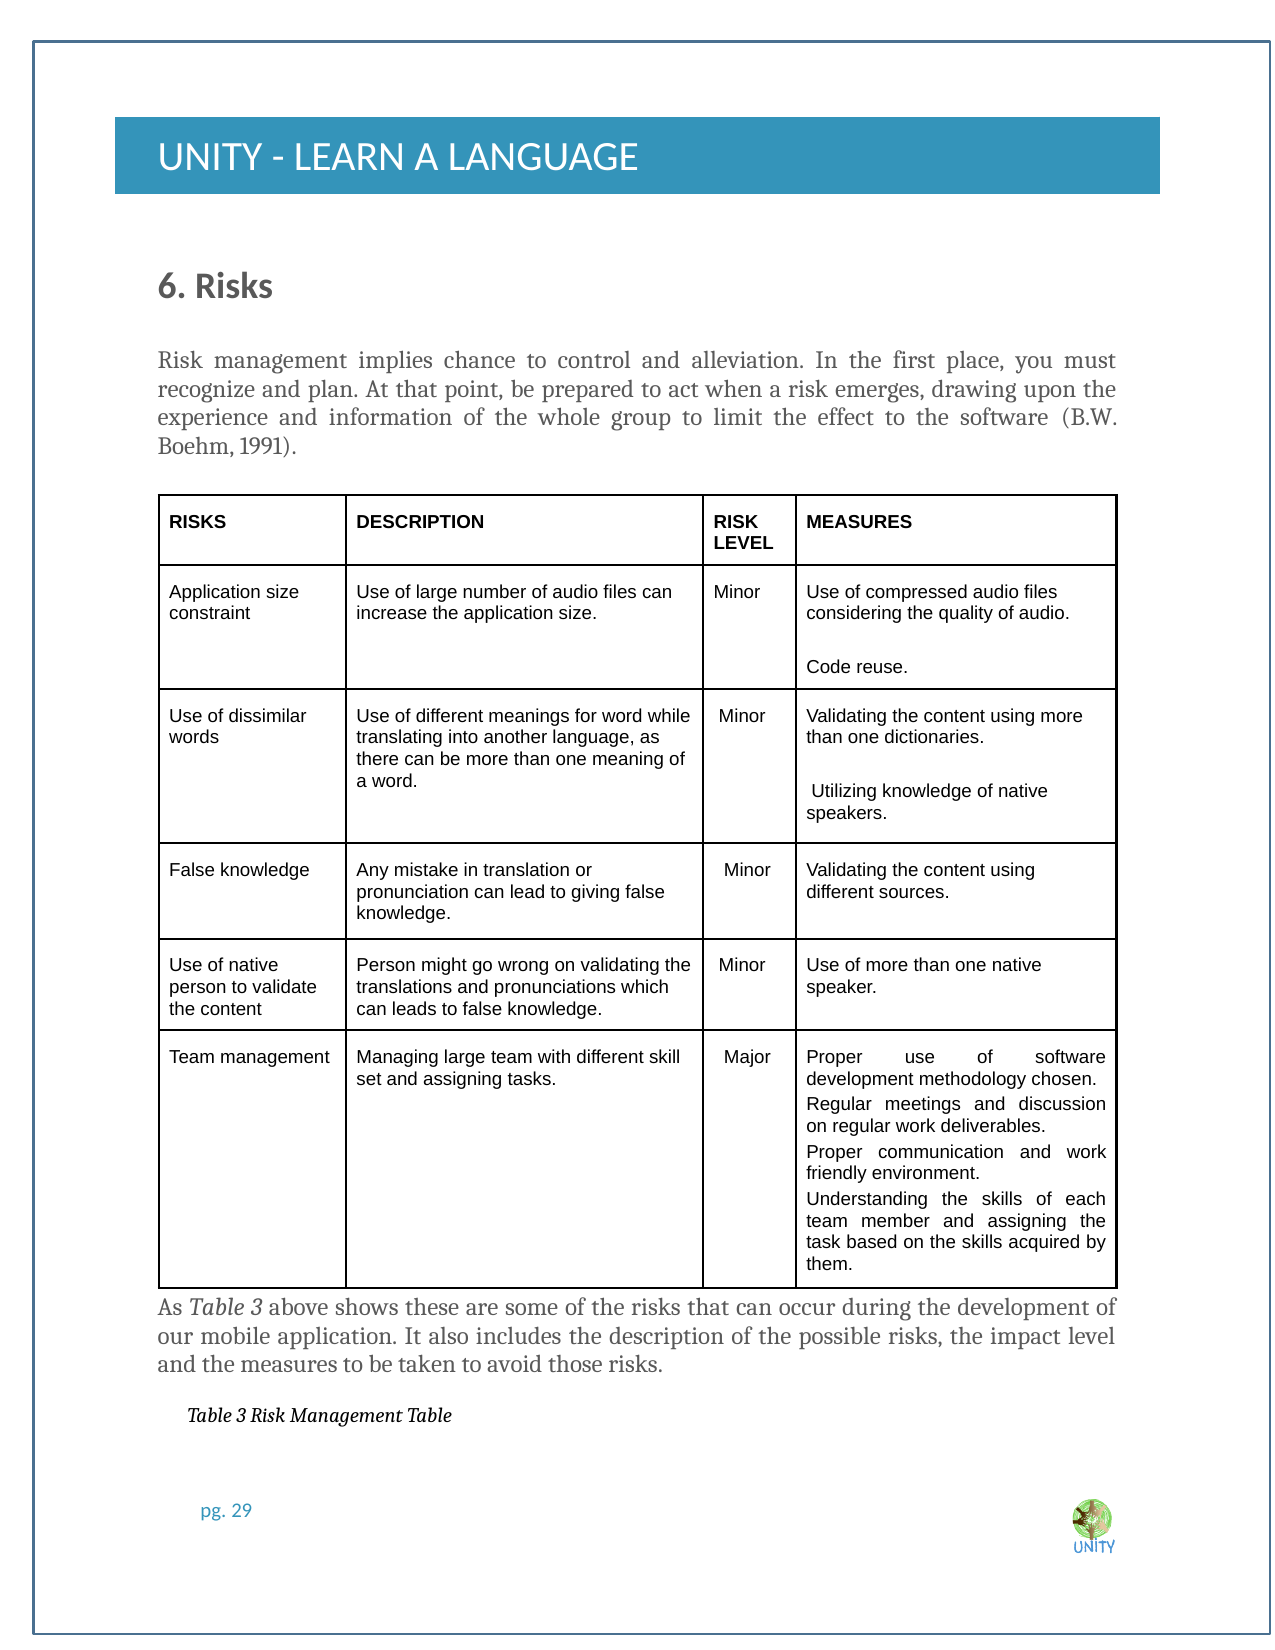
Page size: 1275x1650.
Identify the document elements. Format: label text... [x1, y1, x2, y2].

table_cell Use of different meanings for word while translating into another language, as there can be more than one meaning of a word. [347, 690, 702, 842]
table_cell Use of dissimilar words [160, 690, 345, 842]
table_cell Use of large number of audio files can increase the application size. [347, 566, 702, 688]
table_cell Team management [160, 1031, 345, 1287]
table_header RISKS [160, 496, 345, 564]
picture [1067, 1492, 1116, 1558]
text As Table 3 above shows these are some of the risks that can occur during the development of our mobile application. It also includes the description of the possible risks, the impact level and the measures to be taken to avoid those risks. [157, 1293, 1117, 1379]
table_header MEASURES [797, 496, 1115, 564]
table_cell Person might go wrong on validating the translations and pronunciations which can leads to false knowledge. [347, 940, 702, 1029]
table_cell Use of native person to validate the content [160, 940, 345, 1029]
table_header RISK LEVEL [704, 496, 795, 564]
table_cell Validating the content using different sources. [797, 844, 1115, 937]
table_cell Application size constraint [160, 566, 345, 688]
table_cell Minor [704, 566, 795, 688]
table_header DESCRIPTION [347, 496, 702, 564]
subtitle 6. Risks [157, 262, 1117, 308]
table_cell Major [704, 1031, 795, 1287]
table_cell Use of more than one native speaker. [797, 940, 1115, 1029]
table_cell Managing large team with different skill set and assigning tasks. [347, 1031, 702, 1287]
table_cell Minor [704, 940, 795, 1029]
table_cell Validating the content using more than one dictionaries. Utilizing knowledge of native speakers. [797, 690, 1115, 842]
table_cell False knowledge [160, 844, 345, 937]
table_cell Minor [704, 690, 795, 842]
table_cell Proper use of software development methodology chosen. Regular meetings and discussion on regular work deliverables. Proper communication and work friendly environment. Understanding the skills of each team member and assigning the task based on the skills acquired by them. [797, 1031, 1115, 1287]
table_cell Any mistake in translation or pronunciation can lead to giving false knowledge. [347, 844, 702, 937]
table_cell Use of compressed audio files considering the quality of audio. Code reuse. [797, 566, 1115, 688]
text Risk management implies chance to control and alleviation. In the first place, you must recognize and plan. At that point, be prepared to act when a risk emerges, drawing upon the experience and information of the whole group to limit the effect to the software. [157, 346, 1117, 461]
table_cell Minor [704, 844, 795, 937]
